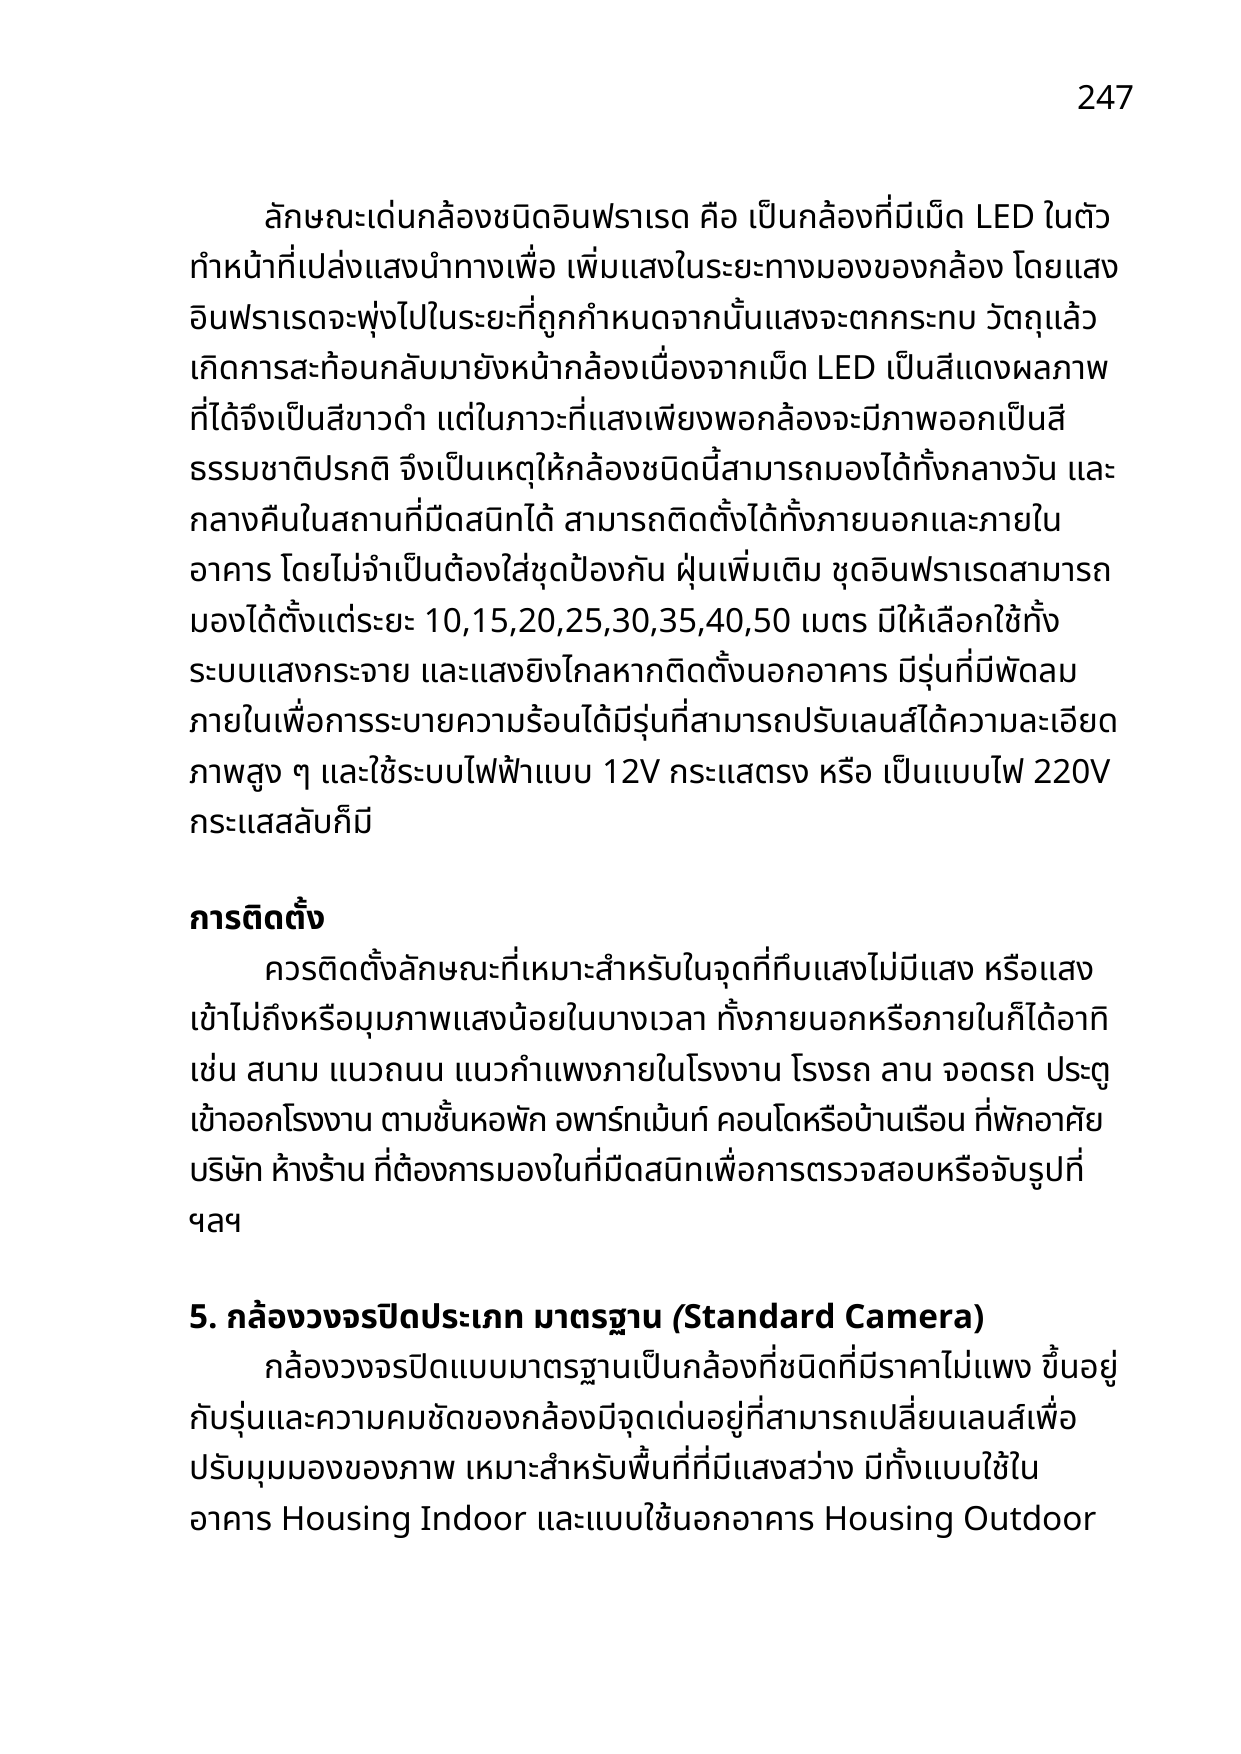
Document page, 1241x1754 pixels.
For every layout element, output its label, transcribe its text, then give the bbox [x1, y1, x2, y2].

text การติดตั้ง [189, 894, 1124, 945]
text 5. กล้องวงจรปิดประเภท มาตรฐาน (Standard Camera) [189, 1293, 1124, 1343]
text ควรติดตั้งลักษณะที่เหมาะสําหรับในจุดที่ทึบแสงไม่มีแสง หรือแสงเข้าไม่ถึงหรือมุมภาพแสงน้อยในบางเวลา ทั้งภายนอกหรือภายในก็ได้อาทิเช่น สนาม แนวถนน แนวกําแพงภายในโรงงาน โรงรถ ลาน จอดรถ ประตูเข้าออกโรงงาน ตามชั้นหอพัก อพาร์ทเม้นท์ คอนโดหรือบ้านเรือน ที่พักอาศัย บริษัท ห้างร้าน ที่ต้องการมองในที่มืดสนิทเพื่อการตรวจสอบหรือจับรูปที่ ฯลฯ [189, 945, 1124, 1247]
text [189, 1343, 1124, 1545]
text ลักษณะเด่นกล้องชนิดอินฟราเรด คือ เป็นกล้องที่มีเม็ด LED ในตัวทําหน้าที่เปล่งแสงนําทางเพื่อ เพิ่มแสงในระยะทางมองของกล้อง โดยแสงอินฟราเรดจะพุ่งไปในระยะที่ถูกกําหนดจากนั้นแสงจะตกกระทบ วัตถุแล้วเกิดการสะท้อนกลับมายังหน้ากล้องเนื่องจากเม็ดLED เป็นสีแดงผลภาพที่ได้จึงเป็นสีขาวดํา แต่ในภาวะที่แสงเพียงพอกล้องจะมีภาพออกเป็นสีธรรมชาติปรกติ จึงเป็นเหตุให้กล้องชนิดนี้สามารถมองได้ทั้งกลางวัน และกลางคืนในสถานที่มืดสนิทได้ สามารถติดตั้งได้ทั้งภายนอกและภายในอาคาร โดยไม่จําเป็นต้องใส่ชุดป้องกัน ฝุ่นเพิ่มเติม ชุดอินฟราเรดสามารถมองได้ตั้งแต่ระยะ 10,15,20,25,30,35,40,50 เมตร มีให้เลือกใช้ทั้งระบบแสงกระจาย และแสงยิงไกลหากติดตั้งนอกอาคาร มีรุ่นที่มีพัดลมภายในเพื่อการระบายความร้อนได้มีรุ่นที่สามารถปรับเลนส์ได้ความละเอียดภาพสูง ๆ และใช้ระบบไฟฟ้าแบบ 12V กระแสตรง หรือ เป็นแบบไฟ 220V กระแสสลับก็มี [189, 193, 1124, 849]
